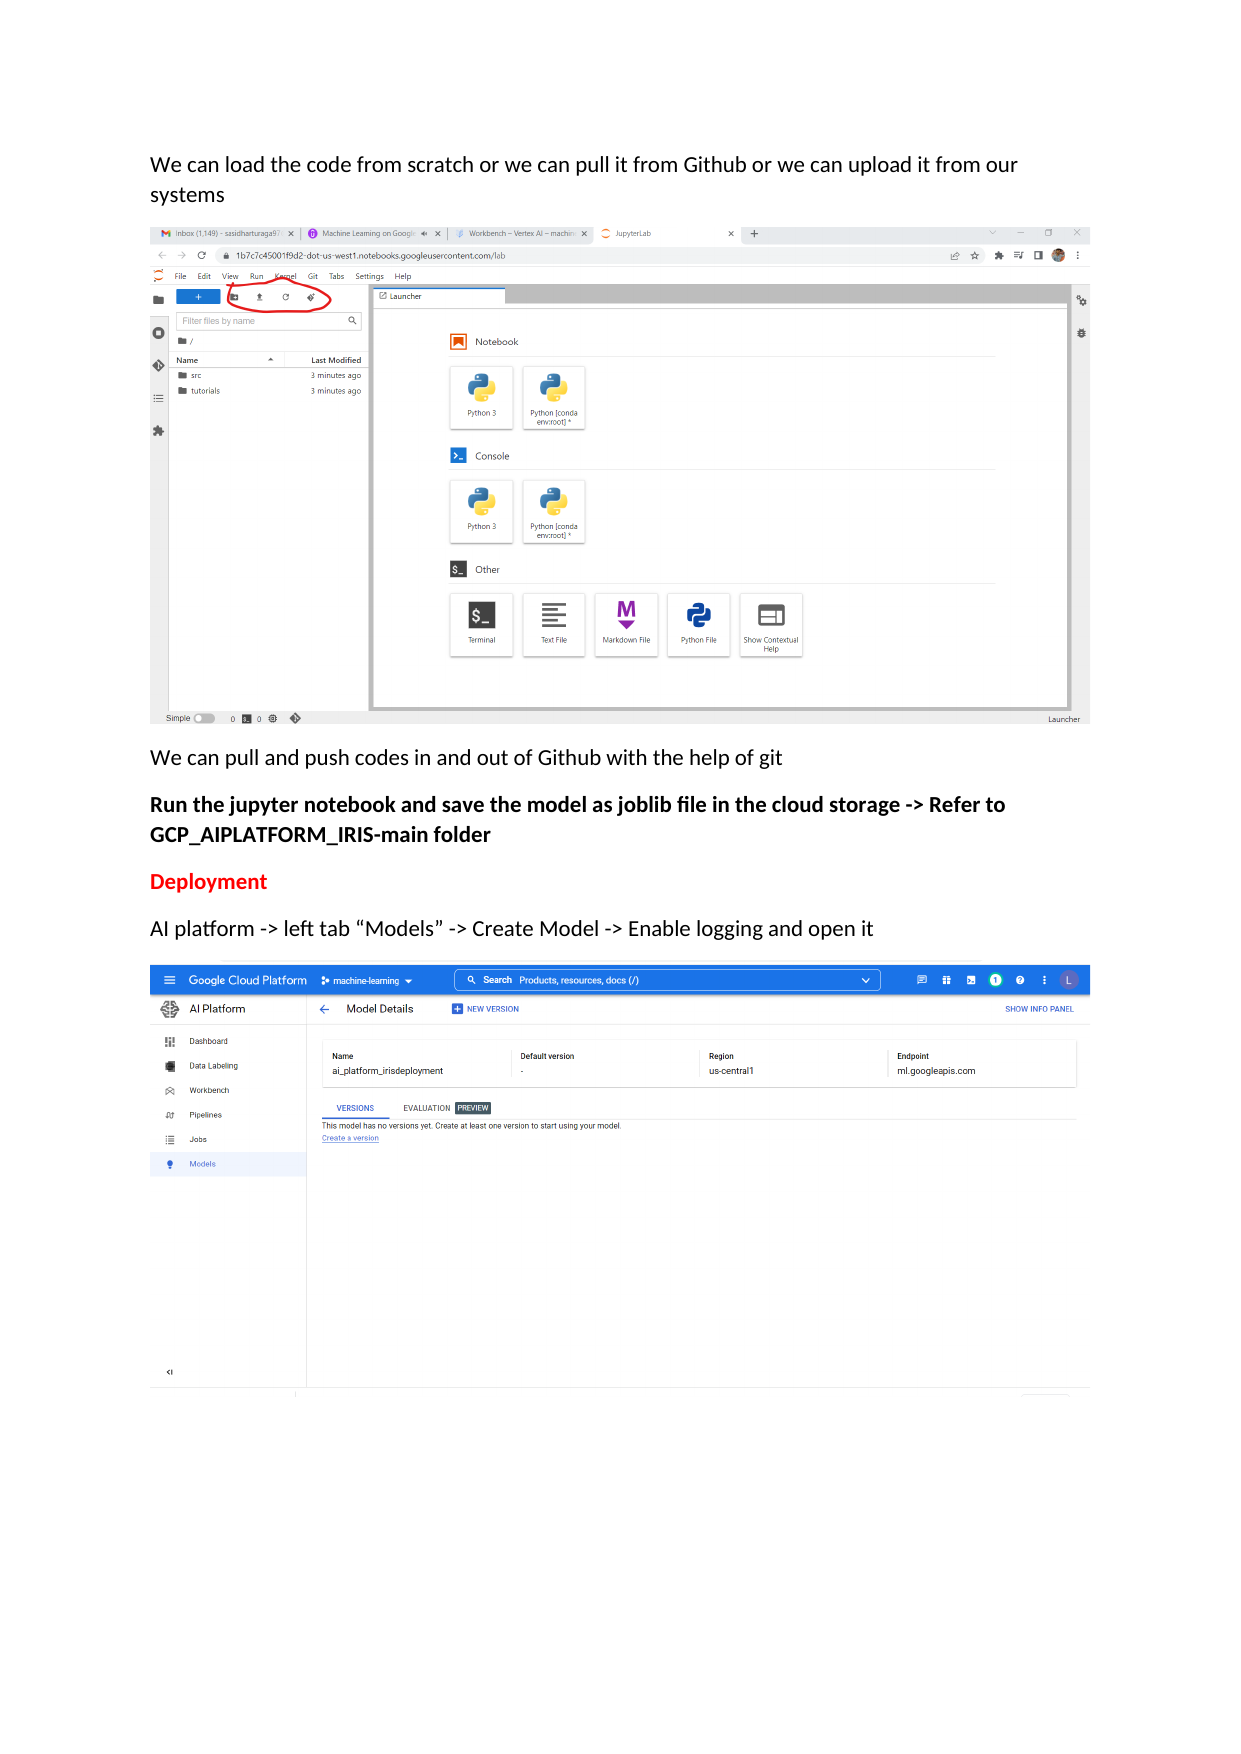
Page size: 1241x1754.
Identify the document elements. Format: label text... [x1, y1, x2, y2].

text Run the jupyter notebook and save the model as joblib file in the cloud storage -> Refer to GCP_AIPLATFORM_IRIS-main folder [150, 790, 1090, 848]
picture [150, 227, 1091, 724]
text AI platform -> left tab “Models” -> Create Model -> Enable logging and open it [150, 914, 1090, 942]
text We can load the code from scratch or we can pull it from Github or we can upload it from our systems [150, 150, 1090, 208]
text Deployment [150, 867, 1090, 895]
text We can pull and push codes in and out of Github with the help of git [150, 743, 1090, 771]
picture [150, 960, 1091, 1397]
